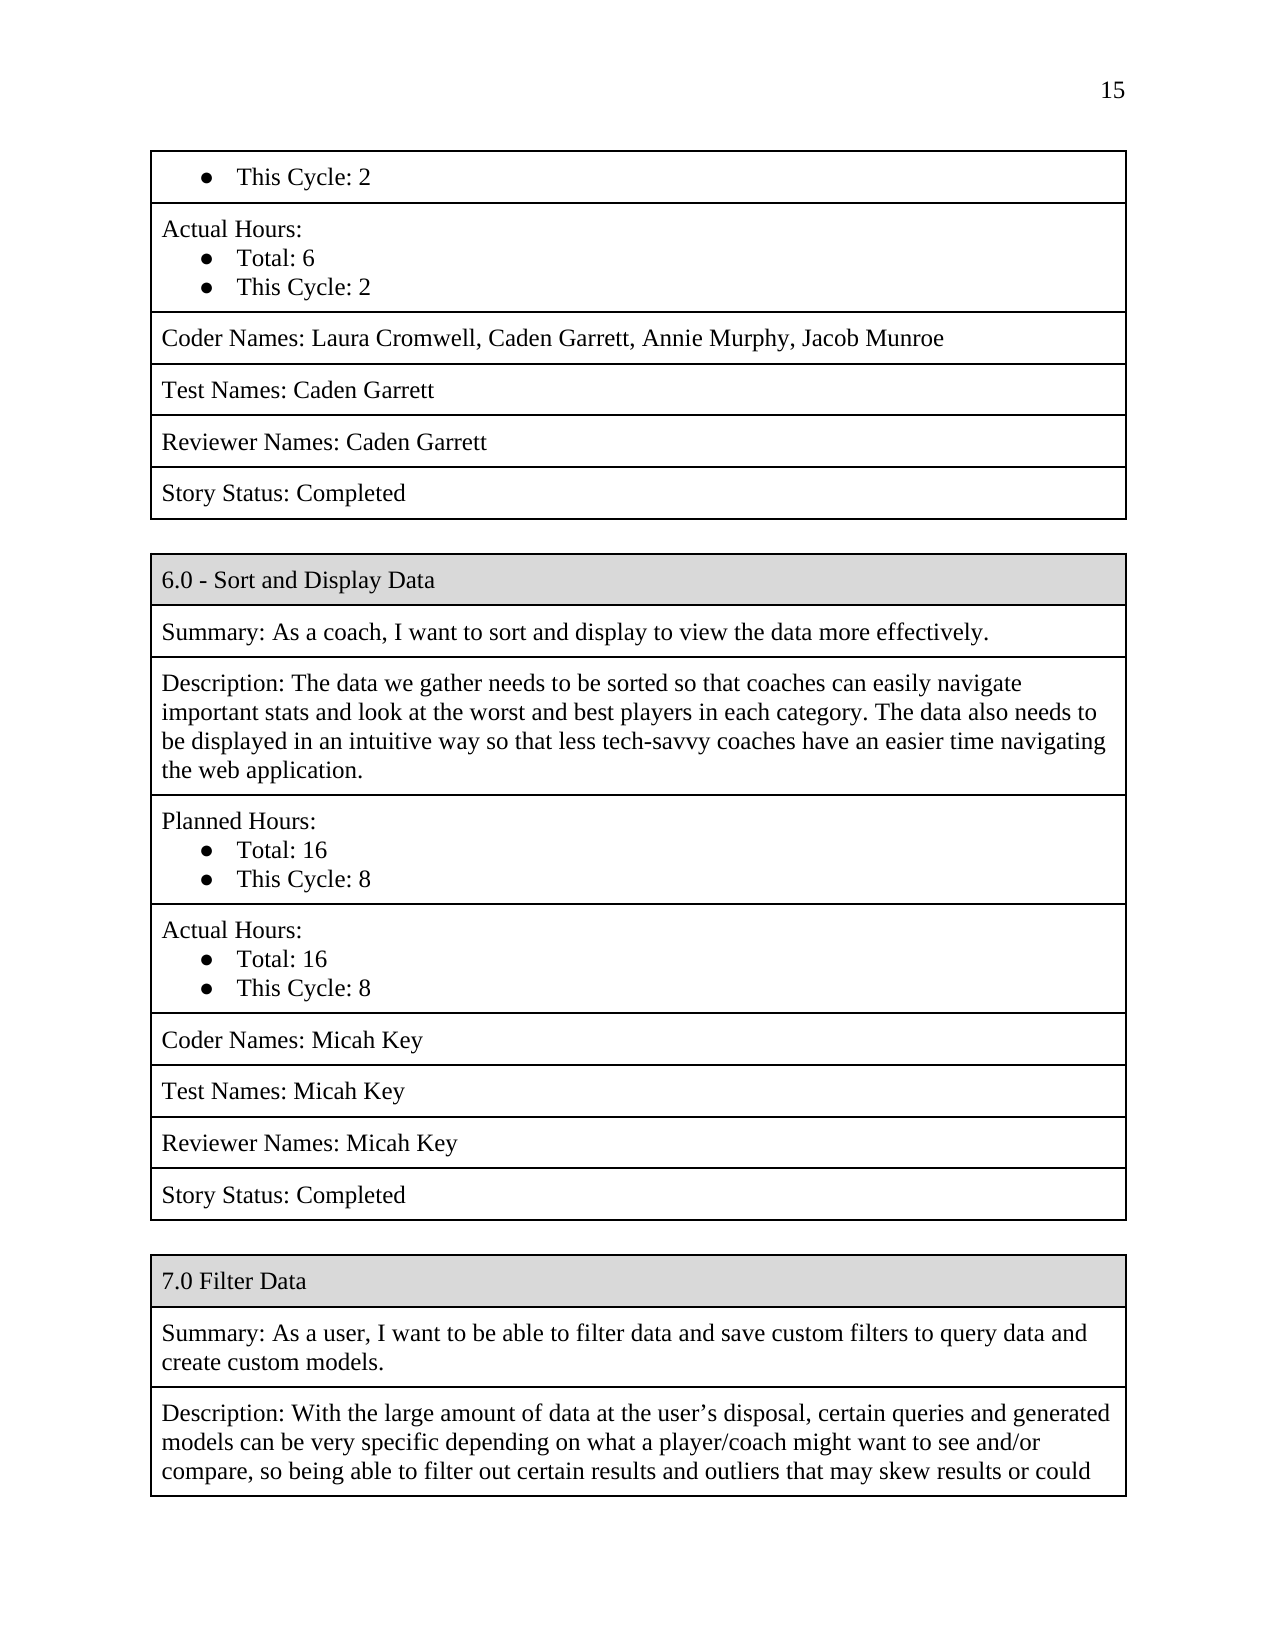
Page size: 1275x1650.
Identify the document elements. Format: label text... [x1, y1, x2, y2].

table_cell Test Names: Micah Key [152, 1066, 1125, 1116]
table_cell Story Status: Completed [152, 468, 1125, 517]
table_cell Test Names: Caden Garrett [152, 365, 1125, 414]
table_header 6.0 - Sort and Display Data [152, 555, 1125, 604]
table_cell Coder Names: Laura Cromwell, Caden Garrett, Annie Murphy, Jacob Munroe [152, 313, 1125, 362]
table_cell Reviewer Names: Micah Key [152, 1118, 1125, 1167]
table_cell Actual Hours: Total: 16 This Cycle: 8 [152, 905, 1125, 1012]
table_header 7.0 Filter Data [152, 1256, 1125, 1306]
table_cell Story Status: Completed [152, 1169, 1125, 1219]
table_cell Summary: As a coach, I want to sort and display to view the data more effectively. [152, 606, 1125, 656]
table_cell Actual Hours: Total: 6 This Cycle: 2 [152, 204, 1125, 311]
table_cell Summary: As a user, I want to be able to filter data and save custom filters to query data and create custom models. [152, 1308, 1125, 1386]
table_cell Description: The data we gather needs to be sorted so that coaches can easily navigate important stats and look at the worst and best players in each category. The data also needs to be displayed in an intuitive way so that less tech-savvy coaches have an easier time navigating the web application. [152, 658, 1125, 794]
table_cell Reviewer Names: Caden Garrett [152, 416, 1125, 466]
table_cell Planned Hours: Total: 16 This Cycle: 8 [152, 796, 1125, 903]
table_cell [152, 152, 1125, 202]
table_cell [152, 1388, 1125, 1495]
table_cell Coder Names: Micah Key [152, 1014, 1125, 1064]
